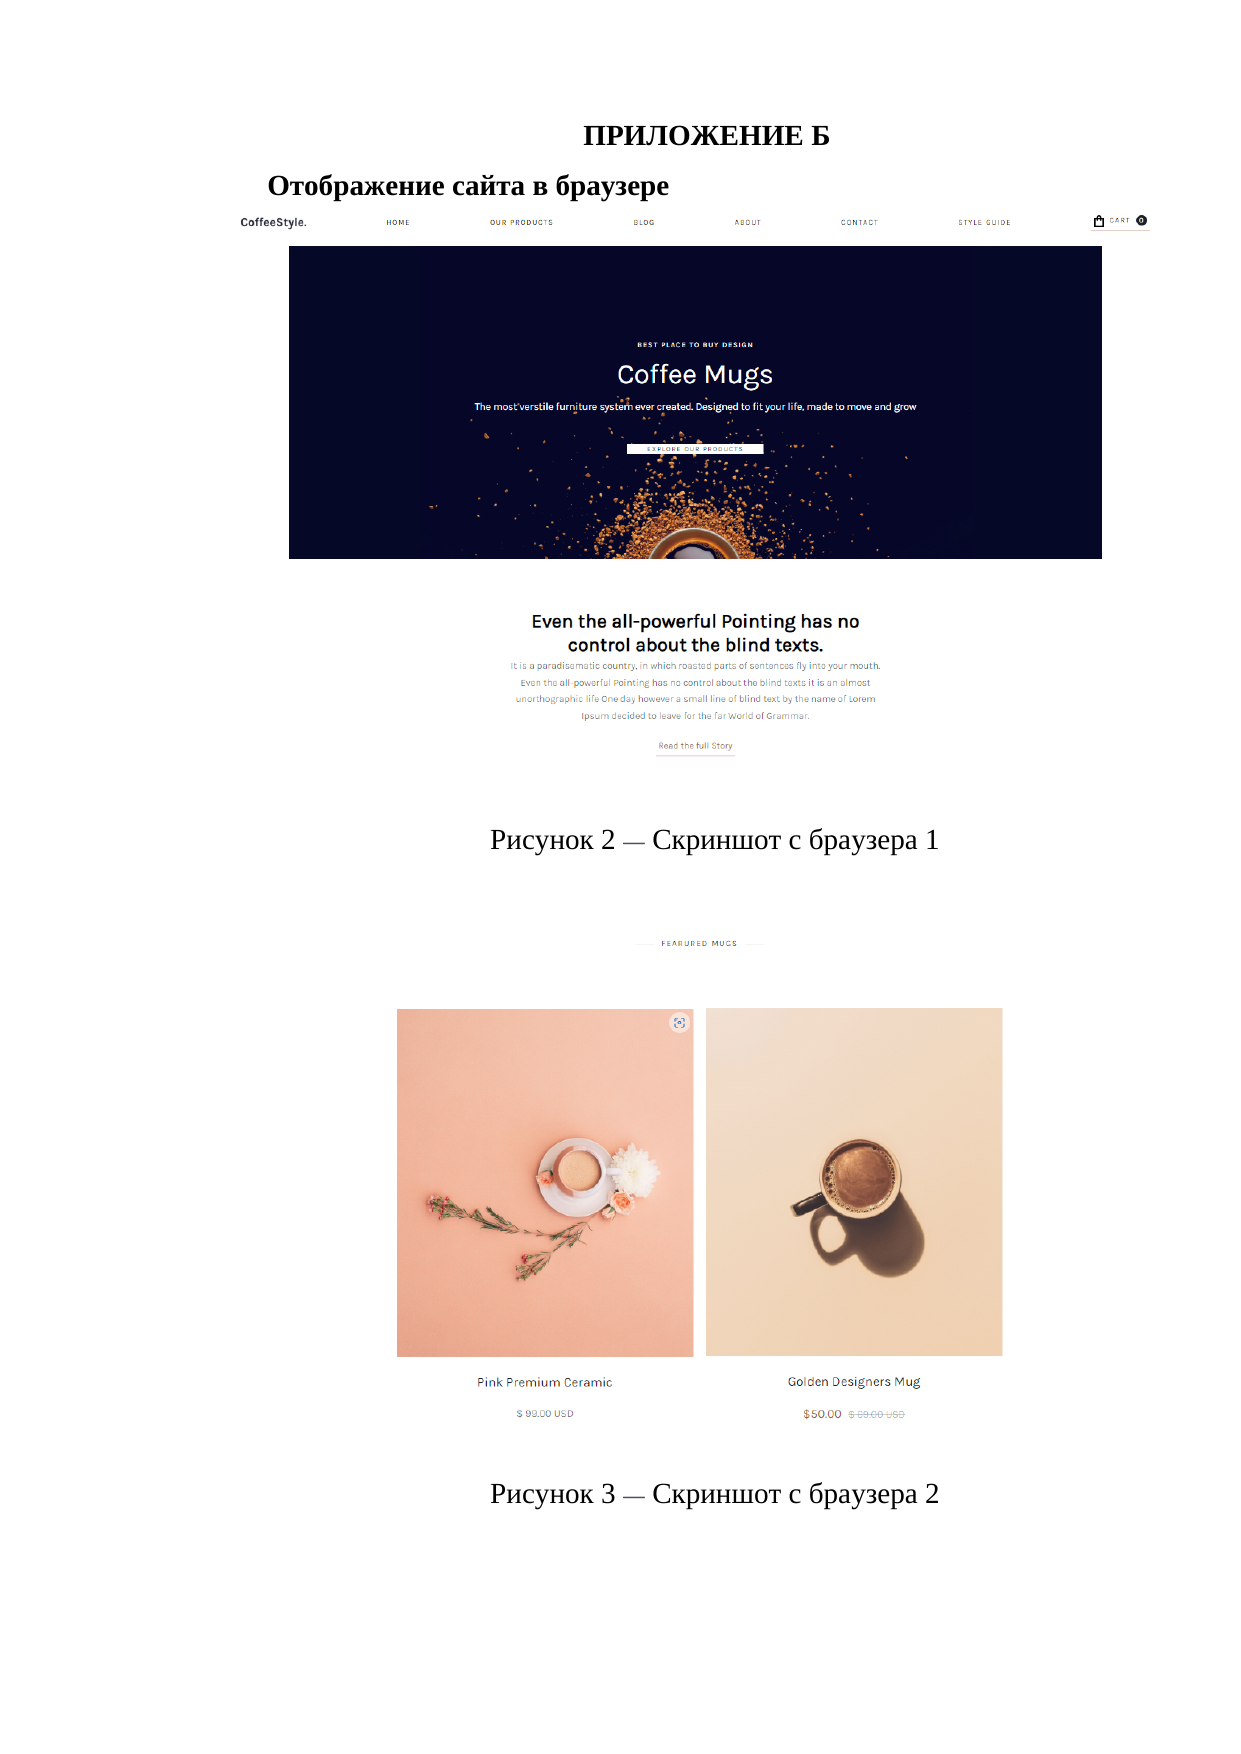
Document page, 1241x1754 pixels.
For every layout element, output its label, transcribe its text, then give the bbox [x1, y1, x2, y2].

text Рисунок 3 — Скриншот с браузера 2 [267, 1477, 1162, 1510]
picture [355, 920, 1069, 1448]
text ПРИЛОЖЕНИЕ Б [177, 118, 1162, 152]
picture [224, 204, 1180, 807]
text Рисунок 2 — Скриншот с браузера 1 [267, 822, 1162, 856]
text Отображение сайта в браузере [267, 168, 1162, 202]
